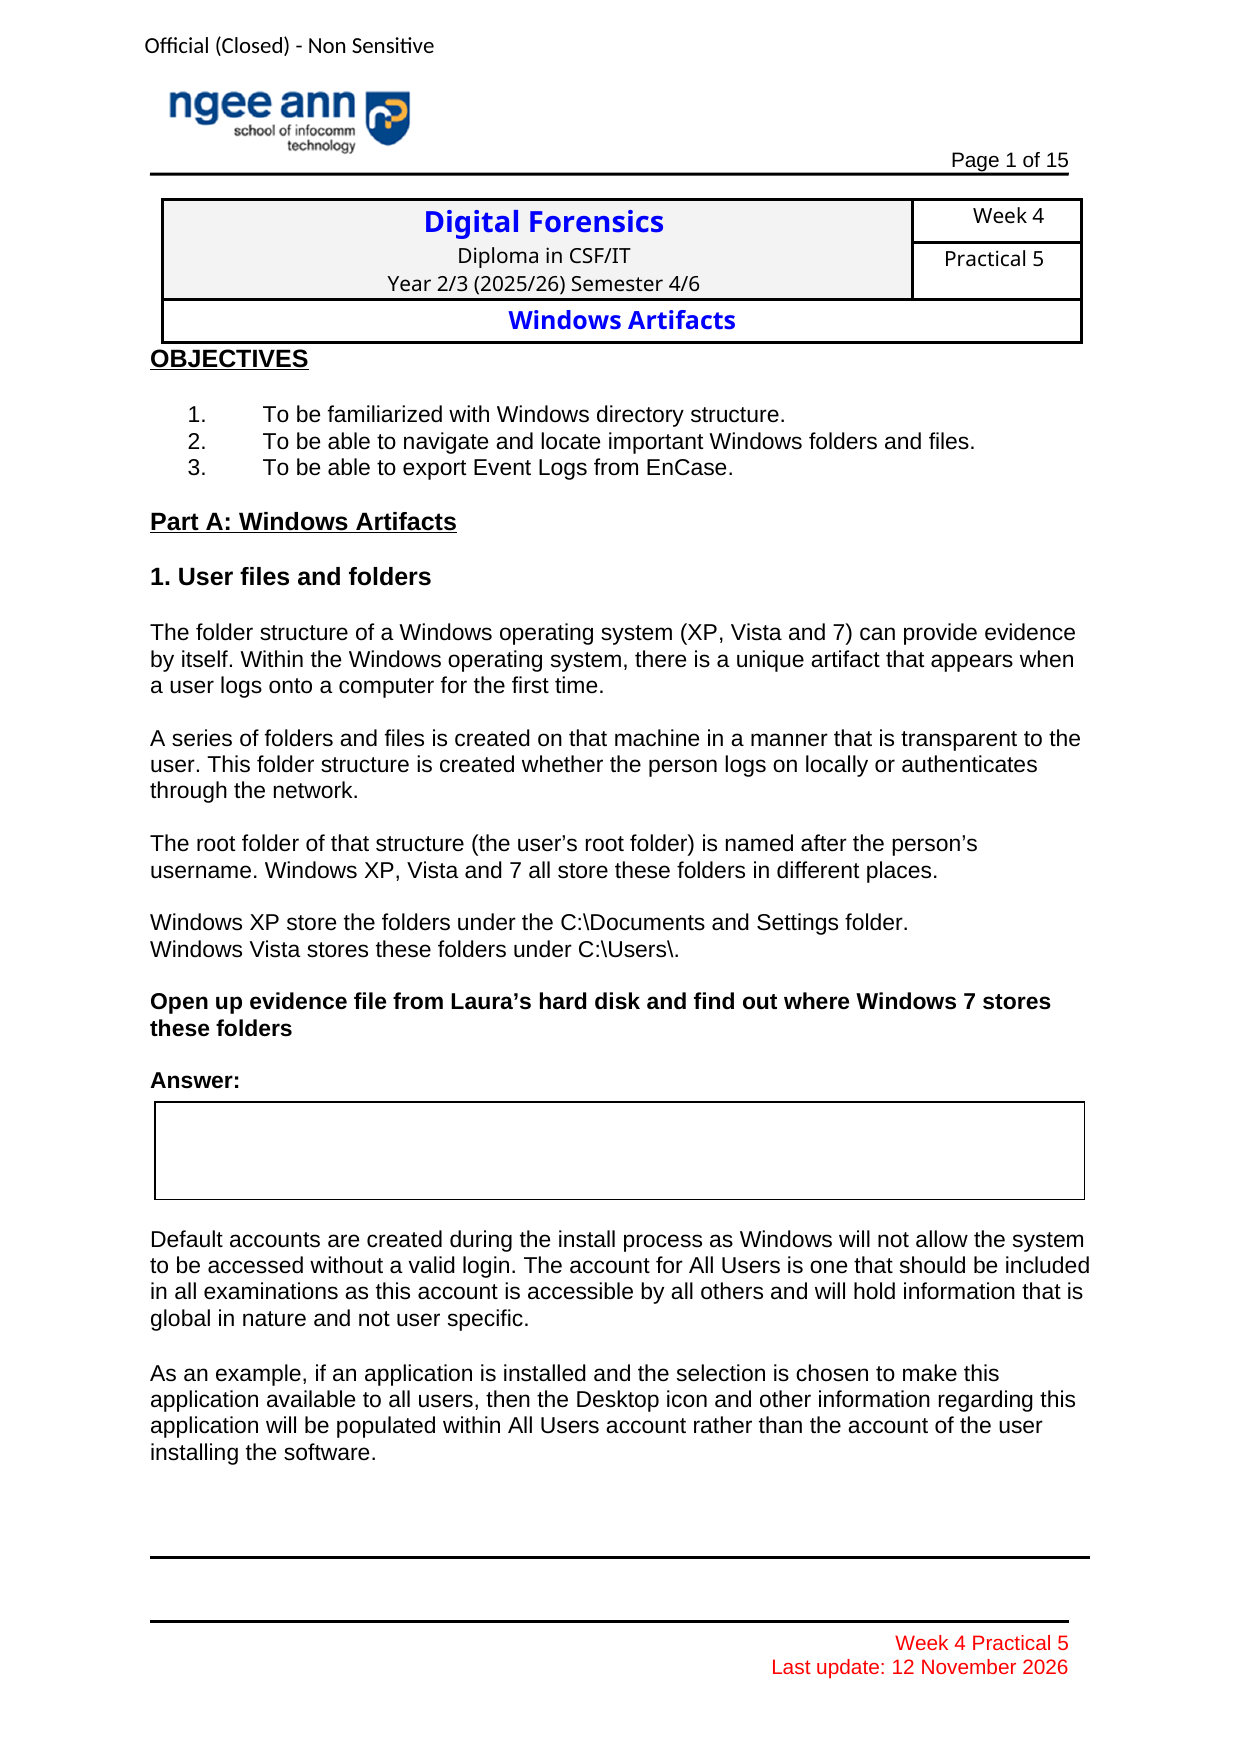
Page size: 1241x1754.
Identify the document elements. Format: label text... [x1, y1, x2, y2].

table_header Digital Forensics Diploma in CSF/IT Year 2/3 (2025/26) Semester 4/6 [164, 201, 911, 298]
table_header Week 4 [914, 201, 1080, 241]
list To be able to navigate and locate important Windows folders and files. [187, 428, 1090, 454]
table_cell Windows Artifacts [164, 301, 1080, 341]
text A series of folders and files is created on that machine in a manner that is transparent to the user. This folder structure is created whether the person logs on locally or authenticates through the network. [150, 725, 1090, 804]
list To be familiarized with Windows directory structure. [187, 401, 1090, 428]
text Windows Vista stores these folders under C:\Users\. [150, 936, 1090, 962]
text OBJECTIVES [150, 344, 1090, 373]
text The folder structure of a Windows operating system (XP, Vista and 7) can provide evidence by itself. Within the Windows operating system, there is a unique artifact that appears when a user logs onto a computer for the first time. [150, 619, 1090, 698]
text Open up evidence file from Laura’s hard disk and find out where Windows 7 stores these folders [150, 988, 1090, 1041]
text 1. User files and folders [150, 562, 1090, 591]
text Default accounts are created during the install process as Windows will not allow the system to be accessed without a valid login. The account for All Users is one that should be included in all examinations as this account is accessible by all others and will hold information that is global in nature and not user specific. [150, 1226, 1090, 1331]
text Part A: Windows Artifacts [150, 507, 1090, 536]
text Windows XP store the folders under the C:\Documents and Settings folder. [150, 909, 1090, 936]
list To be able to export Event Logs from EnCase. [187, 454, 1090, 480]
text As an example, if an application is installed and the selection is chosen to make this application available to all users, then the Desktop icon and other information regarding this application will be populated within All Users account rather than the account of the user installing the software. [150, 1360, 1090, 1465]
text The root folder of that structure (the user’s root folder) is named after the person’s username. Windows XP, Vista and 7 all store these folders in different places. [150, 830, 1090, 883]
text Answer: [150, 1067, 1090, 1094]
picture [150, 75, 428, 168]
table_cell Practical 5 [914, 244, 1080, 298]
